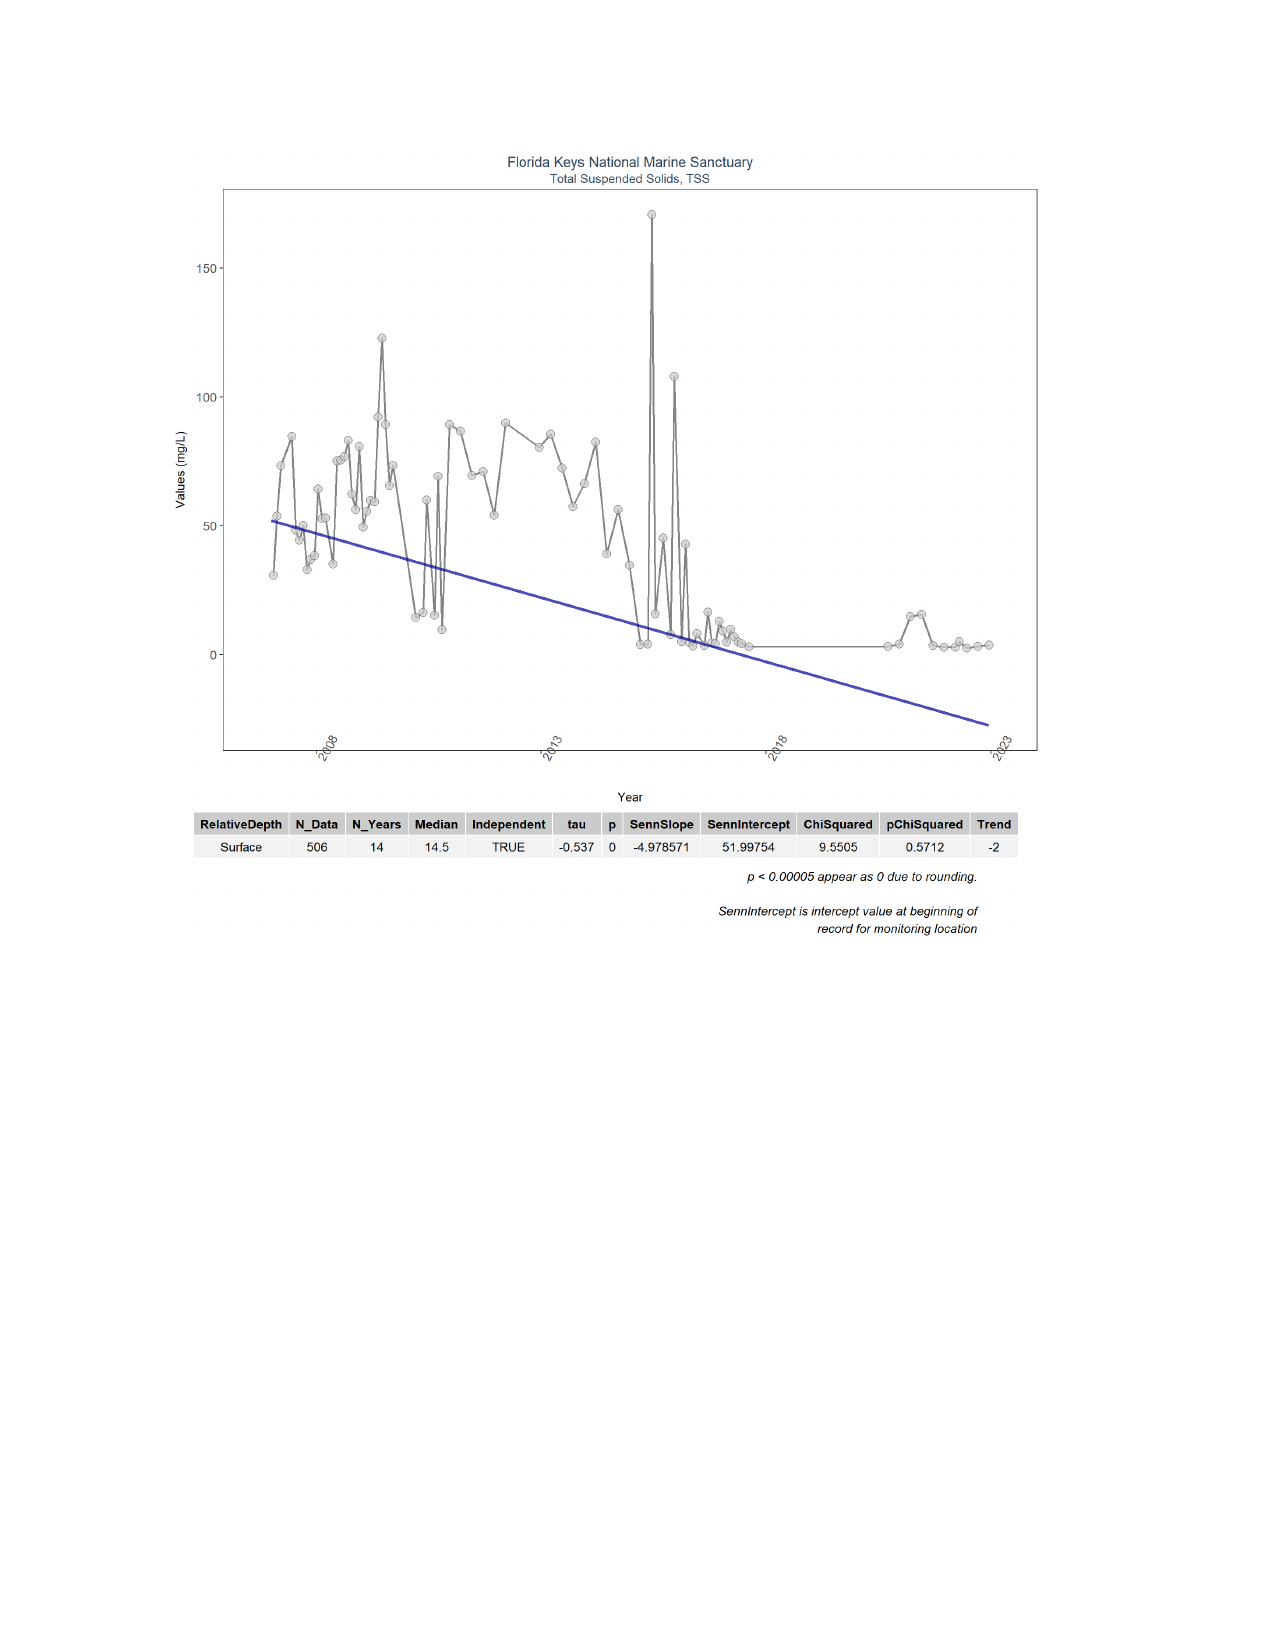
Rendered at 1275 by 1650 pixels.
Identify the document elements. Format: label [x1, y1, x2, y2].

picture [168, 150, 1044, 938]
